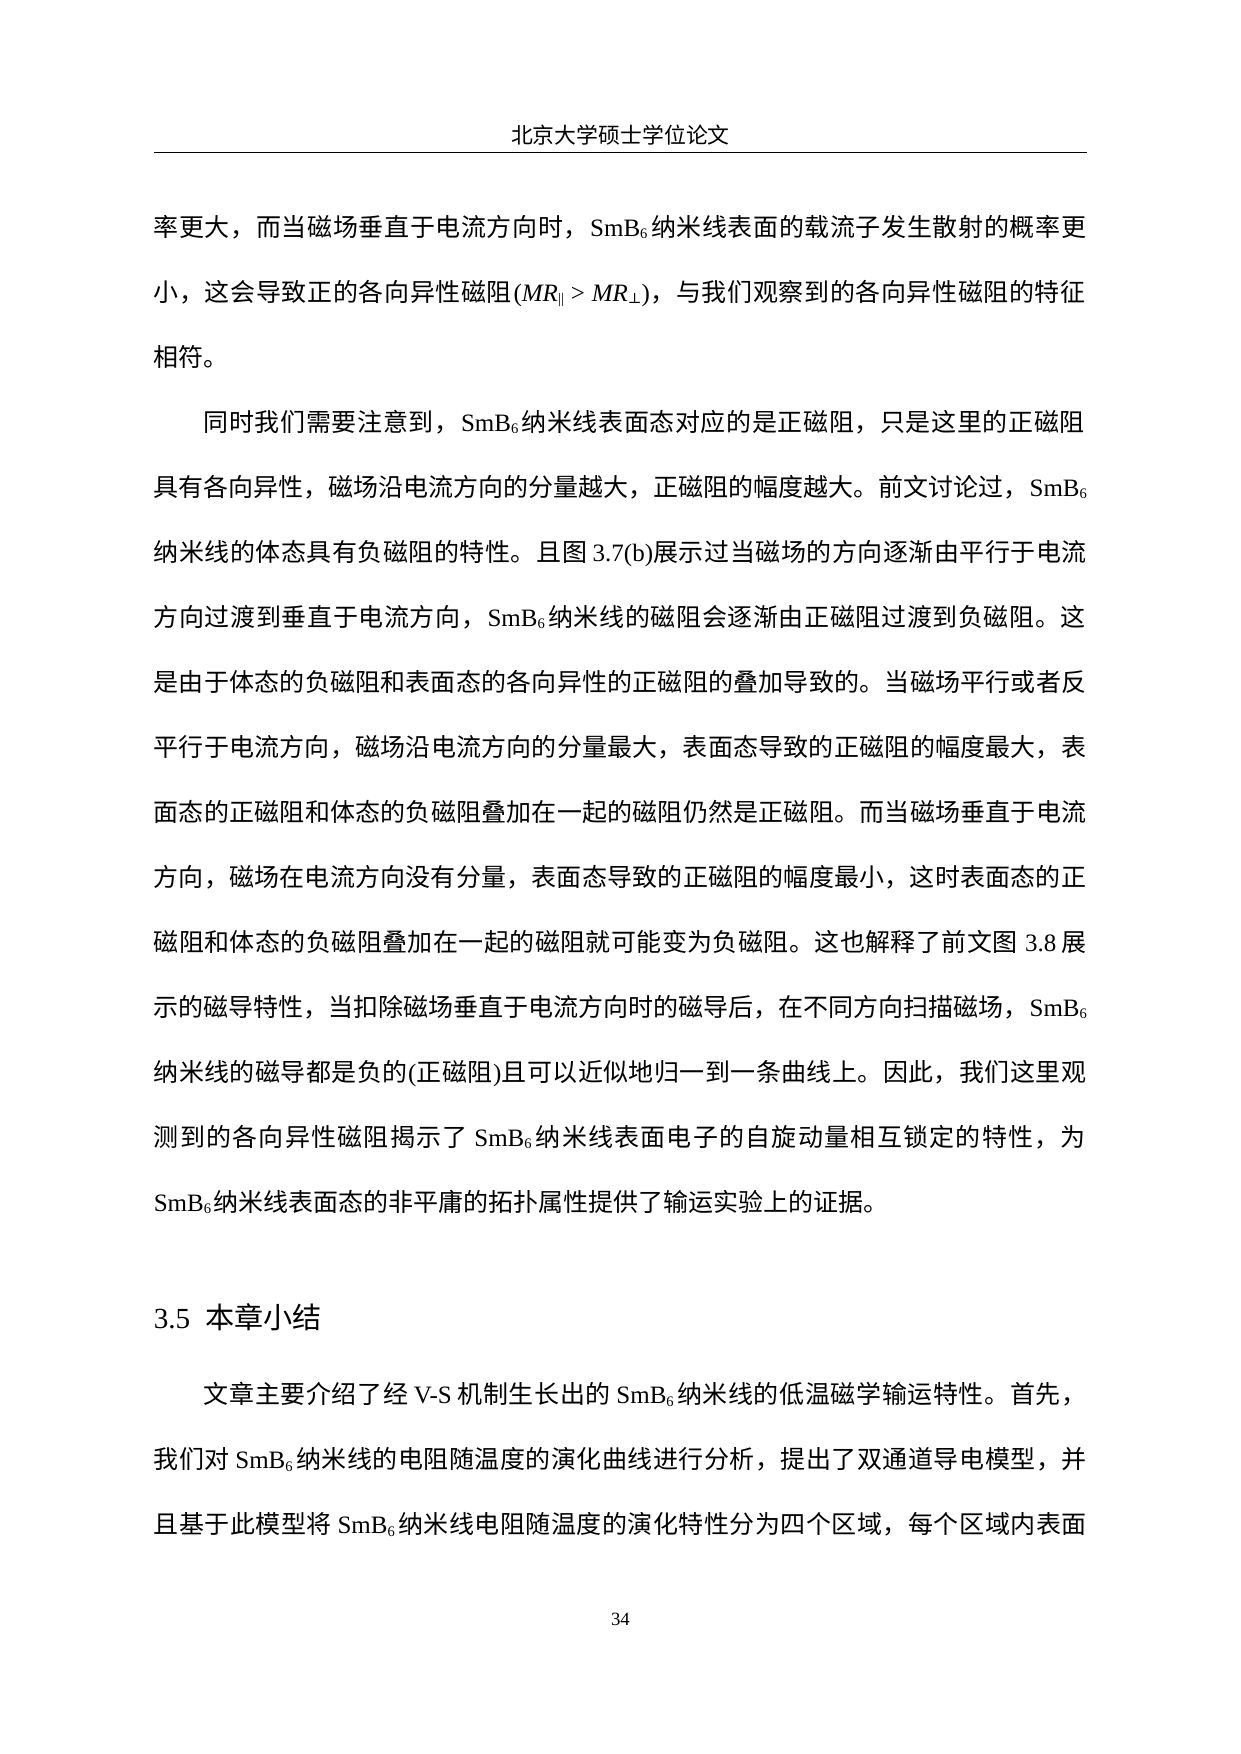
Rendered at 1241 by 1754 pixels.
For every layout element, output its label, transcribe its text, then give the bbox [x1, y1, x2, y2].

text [153, 193, 1087, 388]
subtitle 3.5 本章小结 [153, 1283, 1087, 1348]
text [153, 1360, 1087, 1555]
text 同时我们需要注意到，SmB6纳米线表面态对应的是正磁阻，只是这里的正磁阻具有各向异性，磁场沿电流方向的分量越大，正磁阻的幅度越大。前文讨论过，SmB6纳米线的体态具有负磁阻的特性。且图3.7(b)展示过当磁场的方向逐渐由平行于电流方向过渡到垂直于电流方向，SmB6纳米线的磁阻会逐渐由正磁阻过渡到负磁阻。这是由于体态的负磁阻和表面态的各向异性的正磁阻的叠加导致的。当磁场平行或者反平行于电流方向，磁场沿电流方向的分量最大，表面态导致的正磁阻的幅度最大，表面态的正磁阻和体态的负磁阻叠加在一起的磁阻仍然是正磁阻。而当磁场垂直于电流方向，磁场在电流方向没有分量，表面态导致的正磁阻的幅度最小，这时表面态的正磁阻和体态的负磁阻叠加在一起的磁阻就可能变为负磁阻。这也解释了前文图3.8展示的磁导特性，当扣除磁场垂直于电流方向时的磁导后，在不同方向扫描磁场，SmB6纳米线的磁导都是负的(正磁阻)且可以近似地归一到一条曲线上。因此，我们这里观测到的各向异性磁阻揭示了SmB6纳米线表面电子的自旋动量相互锁定的特性，为SmB6纳米线表面态的非平庸的拓扑属性提供了输运实验上的证据。 [153, 388, 1087, 1233]
